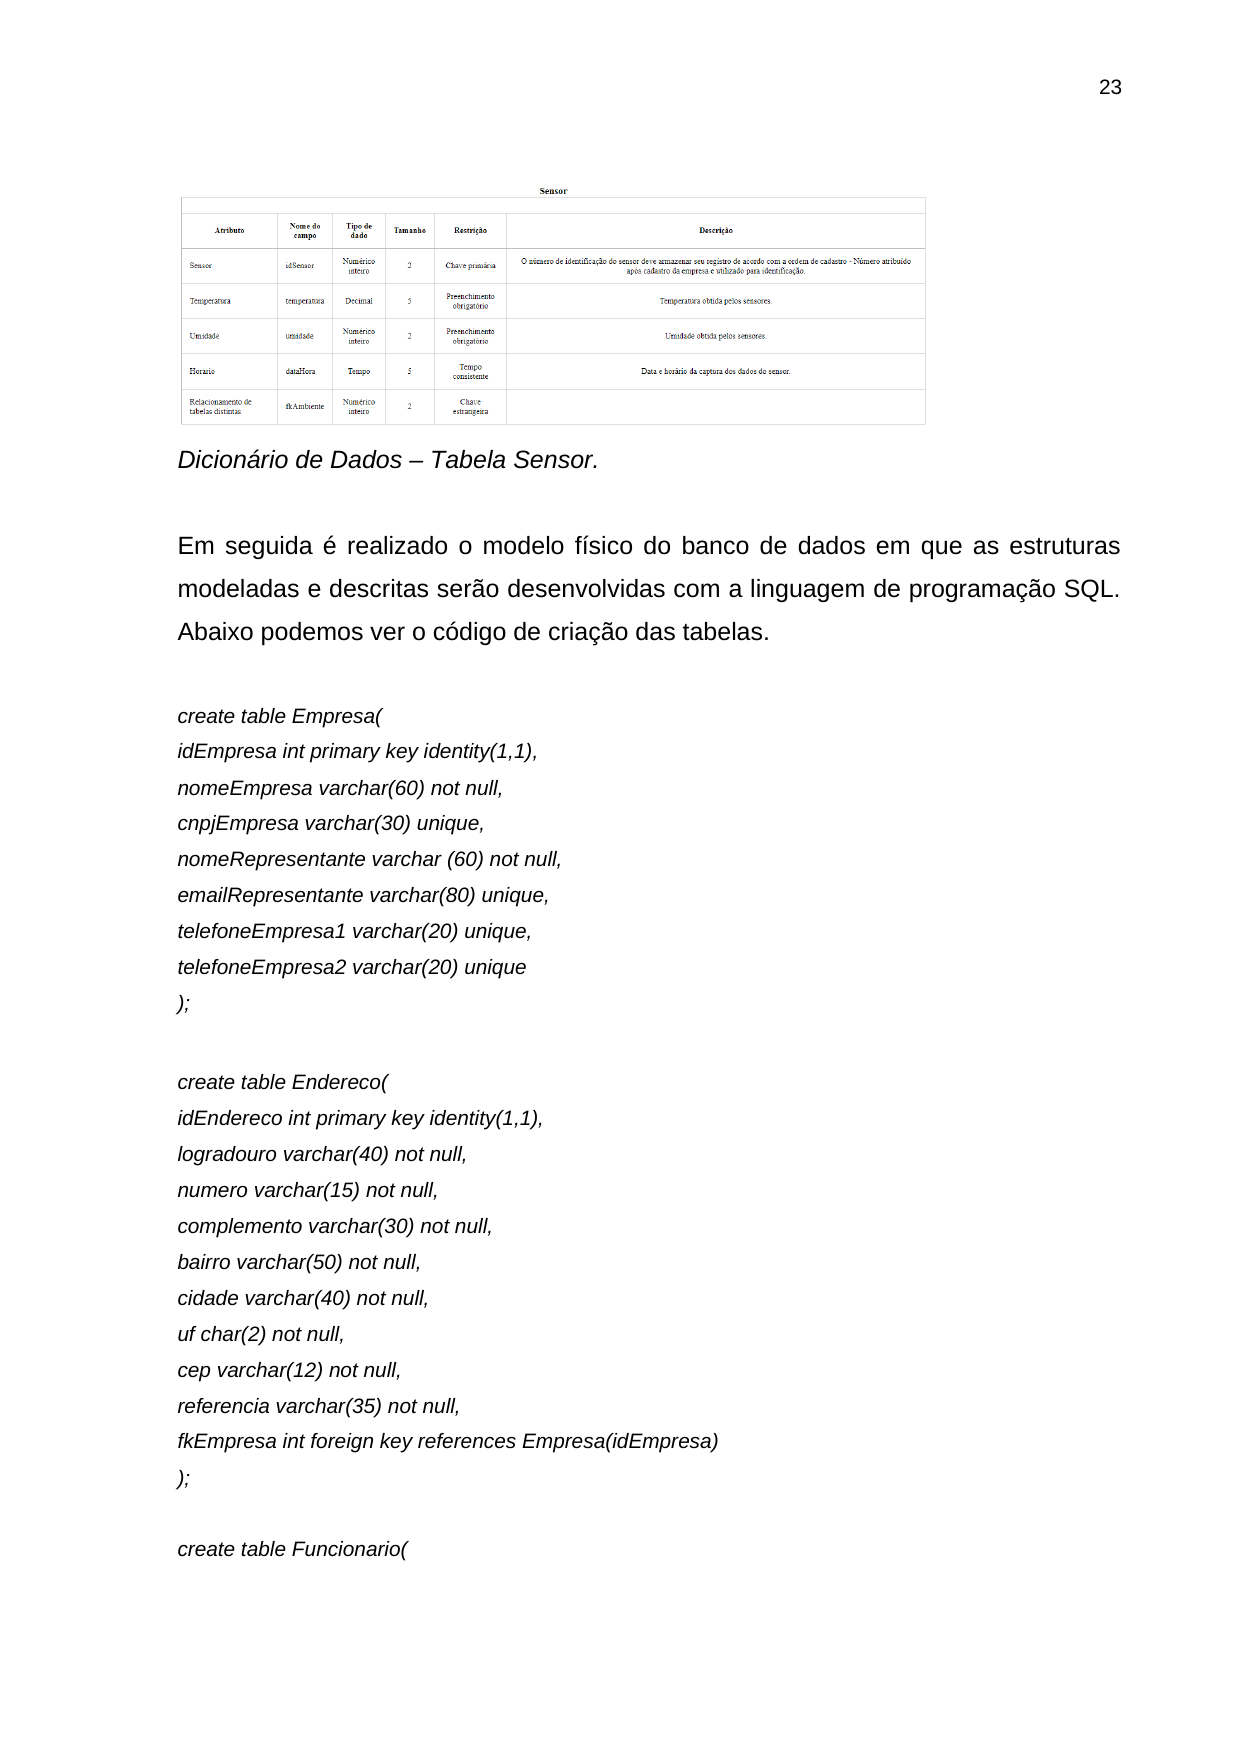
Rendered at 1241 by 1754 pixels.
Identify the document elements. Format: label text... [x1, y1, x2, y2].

text uf char(2) not null, [177, 1322, 1122, 1346]
text referencia varchar(35) not null, [177, 1393, 1122, 1417]
text Em seguida é realizado o modelo físico do banco de dados em que as estruturas modeladas e descritas serão desenvolvidas com a linguagem de programação SQL. Abaixo podemos ver o código de criação das tabelas. [177, 531, 1122, 646]
text idEndereco int primary key identity(1,1), [177, 1106, 1122, 1130]
text telefoneEmpresa2 varchar(20) unique [177, 955, 1122, 979]
text ); [177, 1465, 1122, 1489]
text cnpjEmpresa varchar(30) unique, [177, 811, 1122, 835]
picture [177, 177, 928, 431]
text idEmpresa int primary key identity(1,1), [177, 739, 1122, 763]
text emailRepresentante varchar(80) unique, [177, 883, 1122, 907]
text Dicionário de Dados – Tabela Sensor. [177, 445, 1122, 473]
text numero varchar(15) not null, [177, 1178, 1122, 1202]
text nomeRepresentante varchar (60) not null, [177, 847, 1122, 871]
text create table Endereco( [177, 1070, 1122, 1094]
text ); [177, 991, 1122, 1015]
text nomeEmpresa varchar(60) not null, [177, 775, 1122, 799]
text telefoneEmpresa1 varchar(20) unique, [177, 919, 1122, 943]
text complemento varchar(30) not null, [177, 1214, 1122, 1238]
text bairro varchar(50) not null, [177, 1250, 1122, 1274]
text logradouro varchar(40) not null, [177, 1142, 1122, 1166]
text cidade varchar(40) not null, [177, 1286, 1122, 1309]
text fkEmpresa int foreign key references Empresa(idEmpresa) [177, 1429, 1122, 1453]
text create table Empresa( [177, 703, 1122, 727]
text cep varchar(12) not null, [177, 1357, 1122, 1381]
text create table Funcionario( [177, 1537, 1122, 1561]
